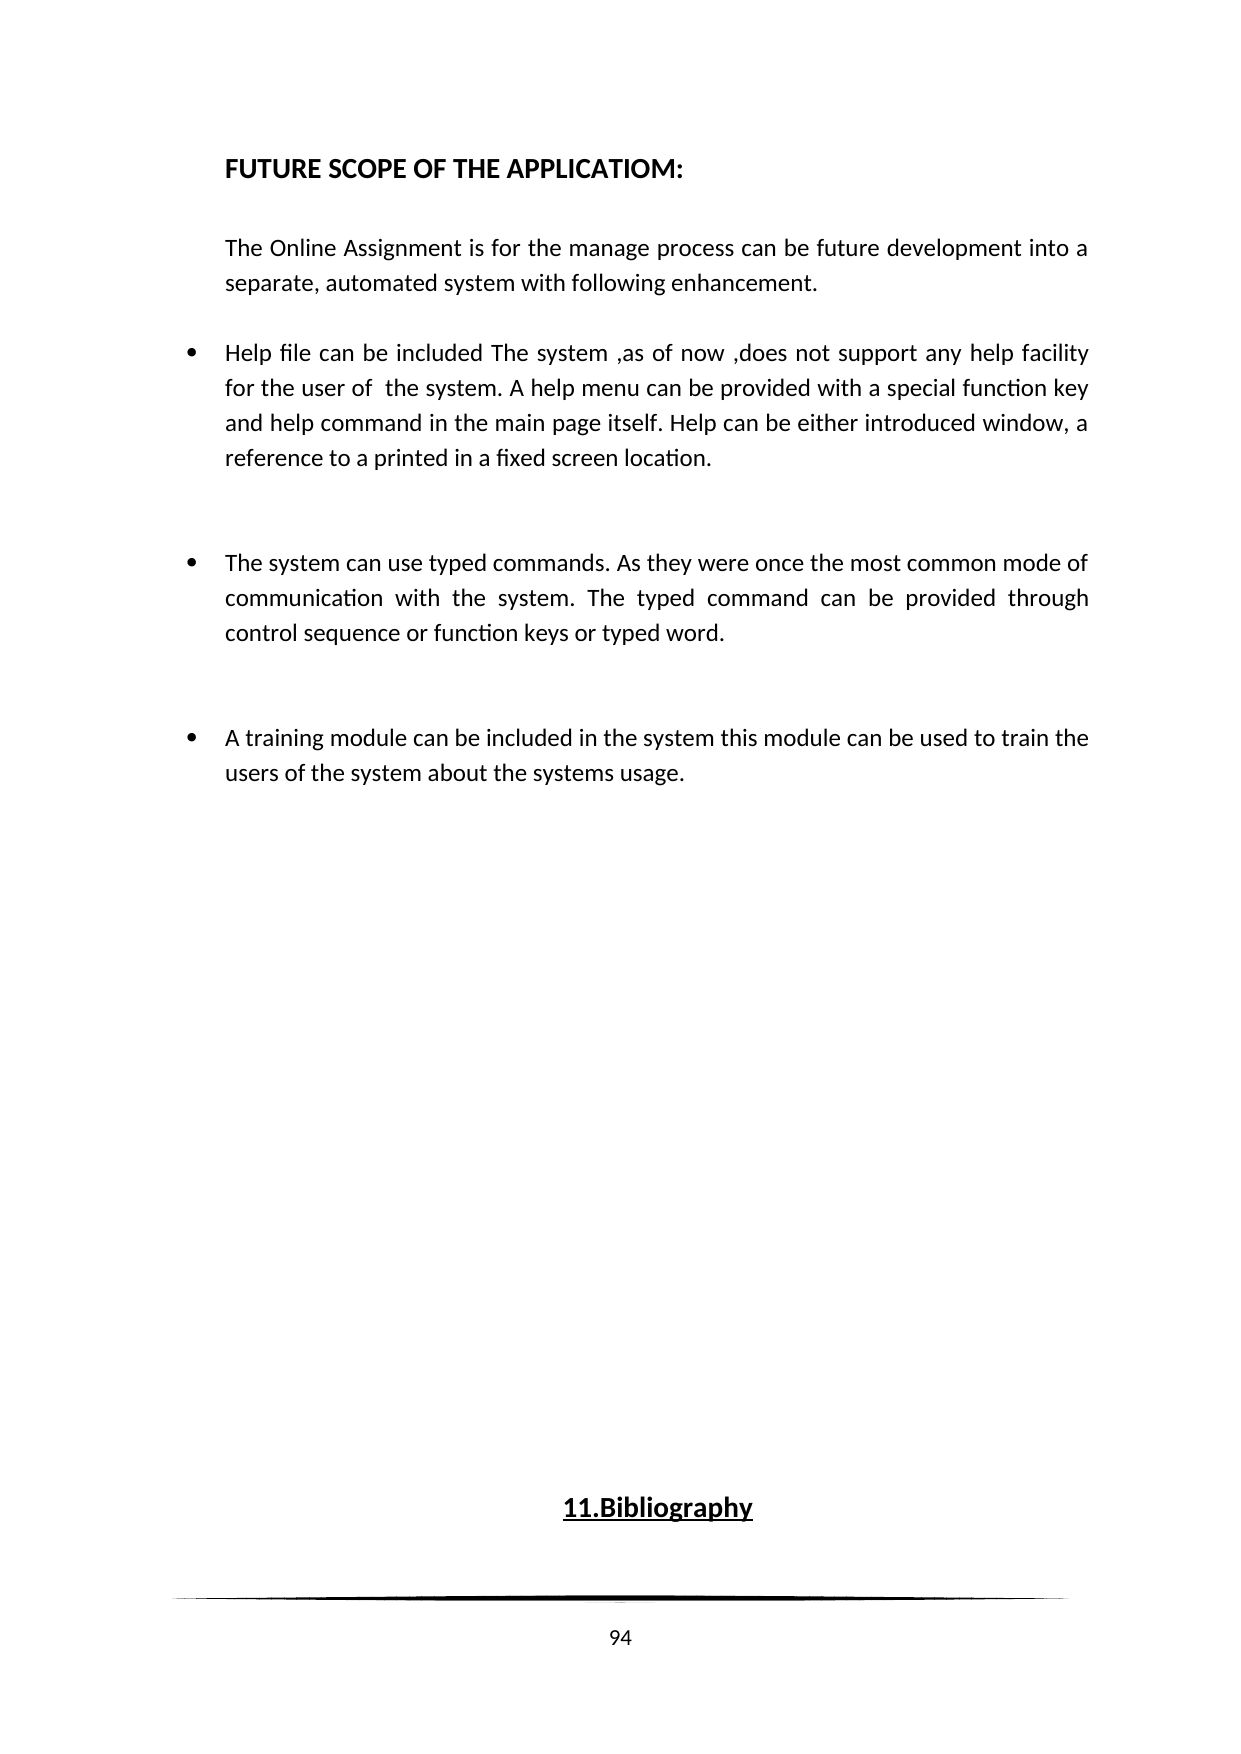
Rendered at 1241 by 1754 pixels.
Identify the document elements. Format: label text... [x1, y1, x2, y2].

list The Online Assignment is for the manage process can be future development into a separate, automated system with following enhancement. [225, 232, 1090, 297]
list FUTURE SCOPE OF THE APPLICATIOM: [225, 150, 1090, 186]
list 11.Bibliography [225, 1489, 1090, 1525]
list Help file can be included The system ,as of now ,does not support any help facility for the user of the system. A help menu can be provided with a special function key and help command in the main page itself. Help can be either introduced window, a reference to a printed in a fixed screen location. [187, 337, 1090, 472]
list The system can use typed commands. As they were once the most common mode of communication with the system. The typed command can be provided through control sequence or function keys or typed word. [187, 547, 1090, 647]
list A training module can be included in the system this module can be used to train the users of the system about the systems usage. [187, 722, 1090, 787]
picture [171, 1594, 1069, 1603]
